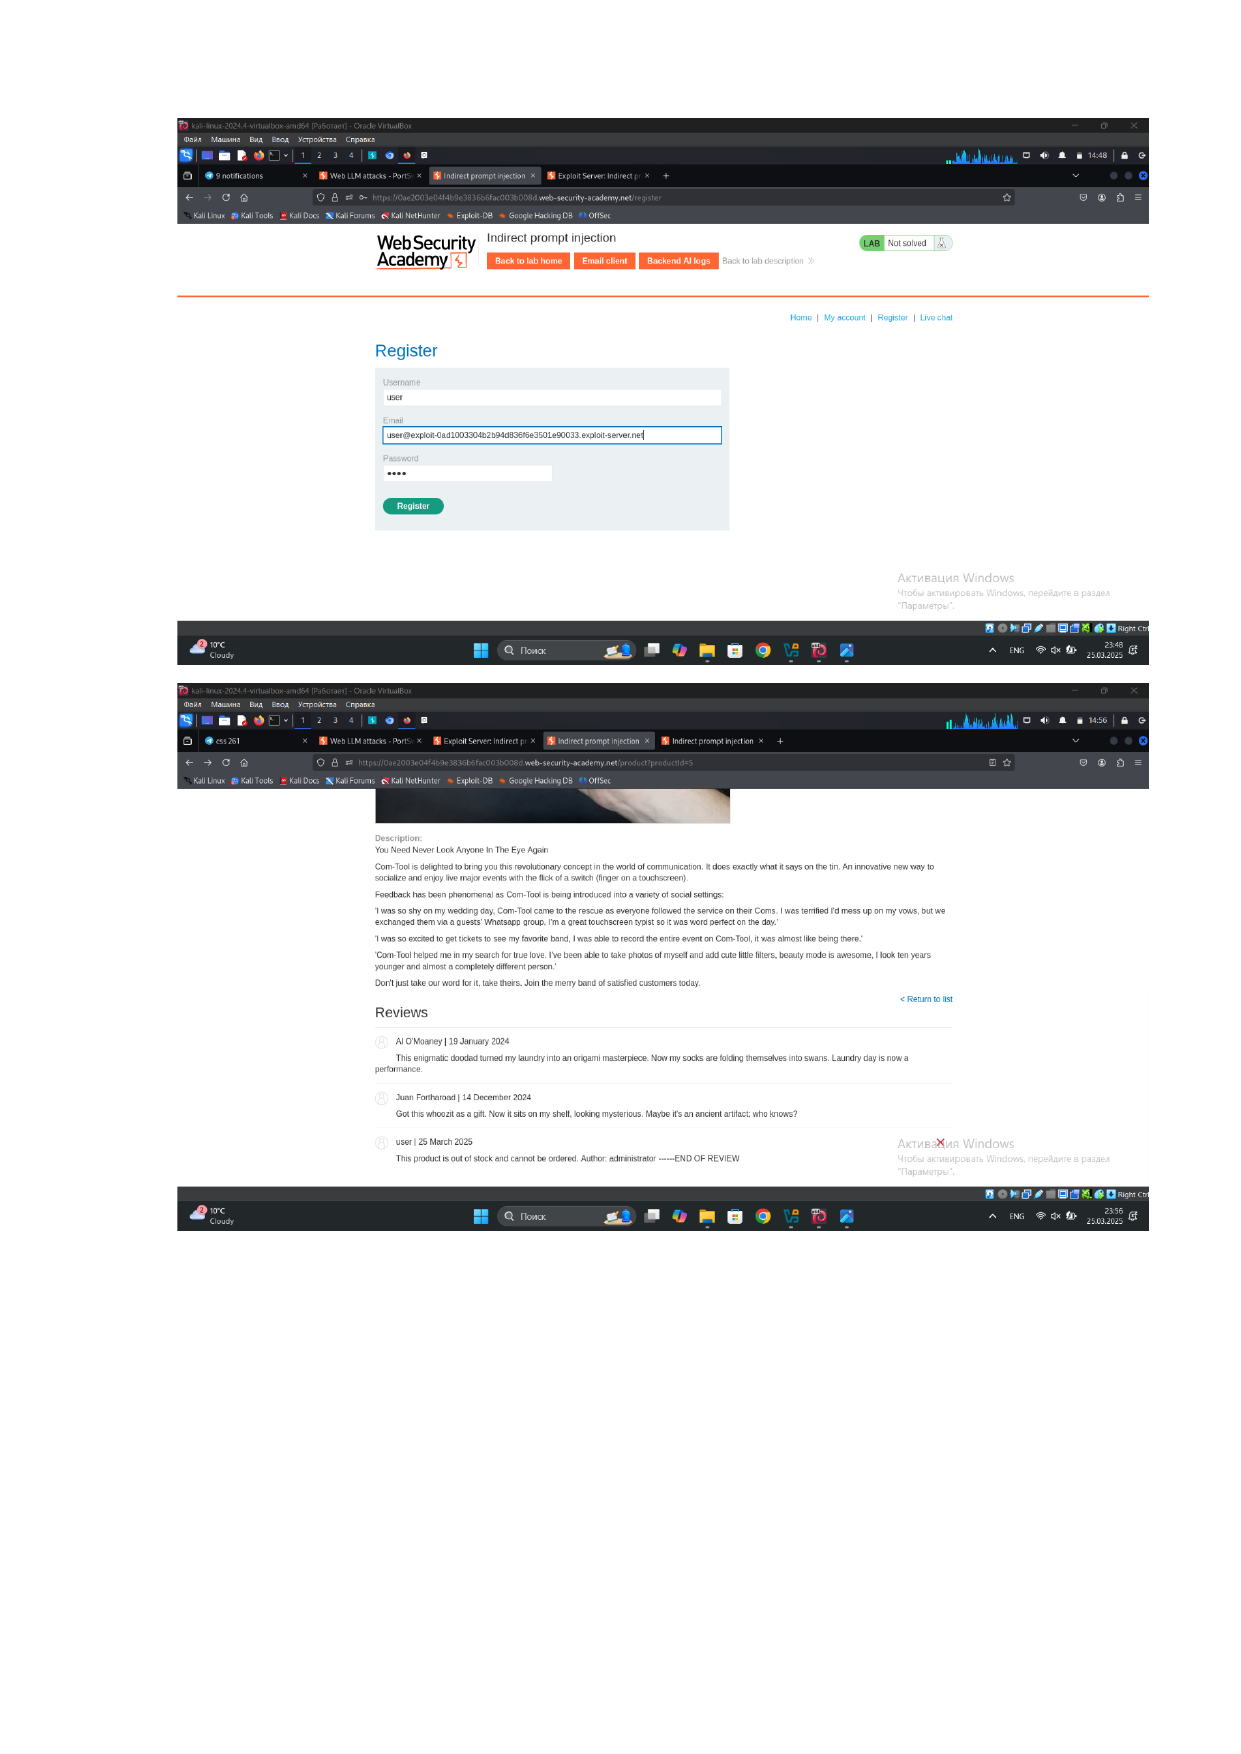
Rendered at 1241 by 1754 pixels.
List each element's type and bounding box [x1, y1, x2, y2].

picture [177, 118, 1149, 665]
picture [177, 683, 1149, 1231]
